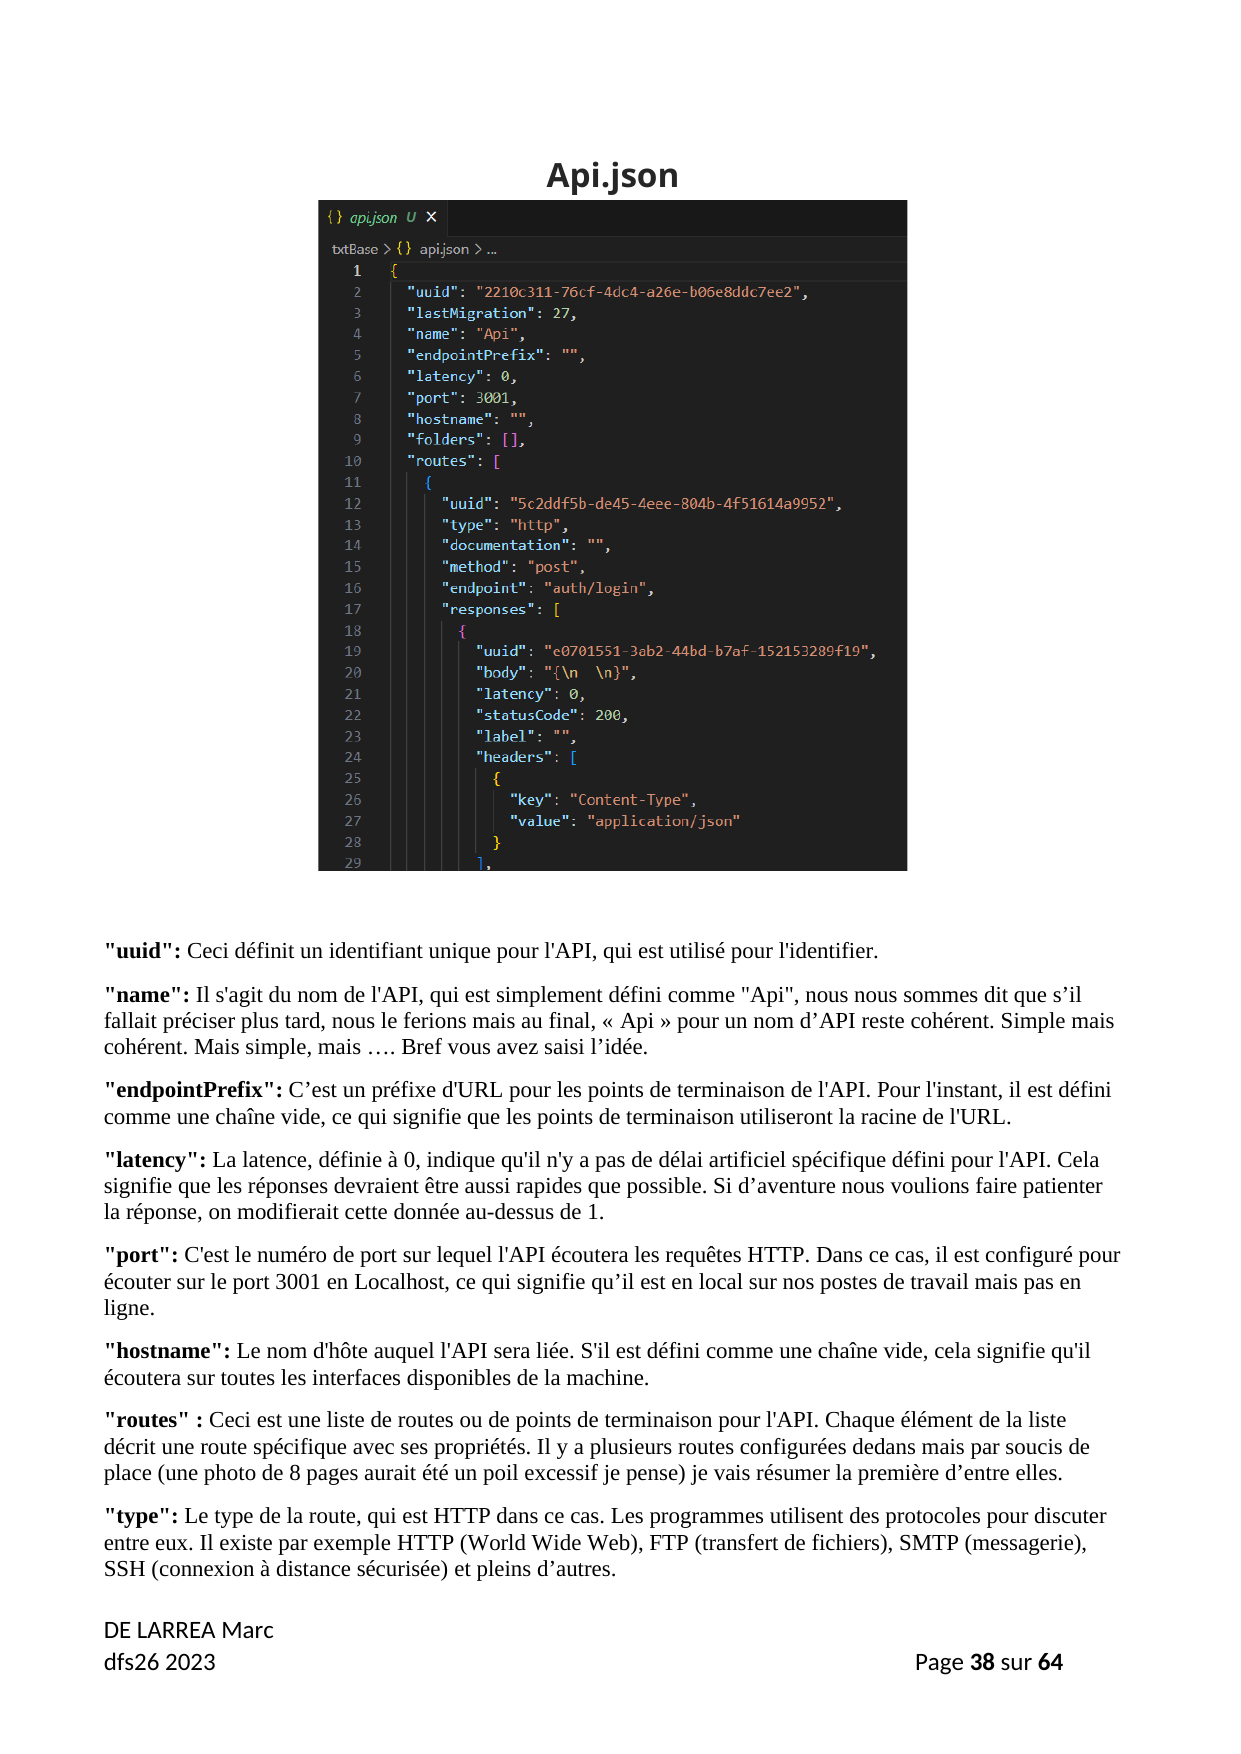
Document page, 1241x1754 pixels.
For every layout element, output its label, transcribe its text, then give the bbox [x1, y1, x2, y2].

picture [318, 200, 908, 871]
text "port": C'est le numéro de port sur lequel l'API écoutera les requêtes HTTP. Dans ce cas, il est configuré pour écouter sur le port 3001 en Localhost, ce qui signifie qu’il est en local sur nos postes de travail mais pas en ligne. [103, 1241, 1122, 1321]
text "type": Le type de la route, qui est HTTP dans ce cas. Les programmes utilisent des protocoles pour discuter entre eux. Il existe par exemple HTTP (World Wide Web), FTP (transfert de fichiers), SMTP (messagerie), SSH (connexion à distance sécurisée) et pleins d’autres. [103, 1502, 1122, 1581]
text "name": Il s'agit du nom de l'API, qui est simplement défini comme "Api", nous nous sommes dit que s’il fallait préciser plus tard, nous le ferions mais au final, « Api » pour un nom d’API reste cohérent. Simple mais cohérent. Mais simple, mais …. Bref vous avez saisi l’idée. [103, 981, 1122, 1060]
text "latency": La latence, définie à 0, indique qu'il n'y a pas de délai artificiel spécifique défini pour l'API. Cela signifie que les réponses devraient être aussi rapides que possible. Si d’aventure nous voulions faire patienter la réponse, on modifierait cette donnée au-dessus de 1. [103, 1146, 1122, 1225]
subtitle Api.json [103, 152, 1122, 197]
text "hostname": Le nom d'hôte auquel l'API sera liée. S'il est défini comme une chaîne vide, cela signifie qu'il écoutera sur toutes les interfaces disponibles de la machine. [103, 1337, 1122, 1390]
text "routes" : Ceci est une liste de routes ou de points de terminaison pour l'API. Chaque élément de la liste décrit une route spécifique avec ses propriétés. Il y a plusieurs routes configurées dedans mais par soucis de place (une photo de 8 pages aurait été un poil excessif je pense) je vais résumer la première d’entre elles. [103, 1407, 1122, 1486]
text "endpointPrefix": C’est un préfixe d'URL pour les points de terminaison de l'API. Pour l'instant, il est défini comme une chaîne vide, ce qui signifie que les points de terminaison utiliseront la racine de l'URL. [103, 1076, 1122, 1129]
text "uuid": Ceci définit un identifiant unique pour l'API, qui est utilisé pour l'identifier. [103, 938, 1122, 964]
